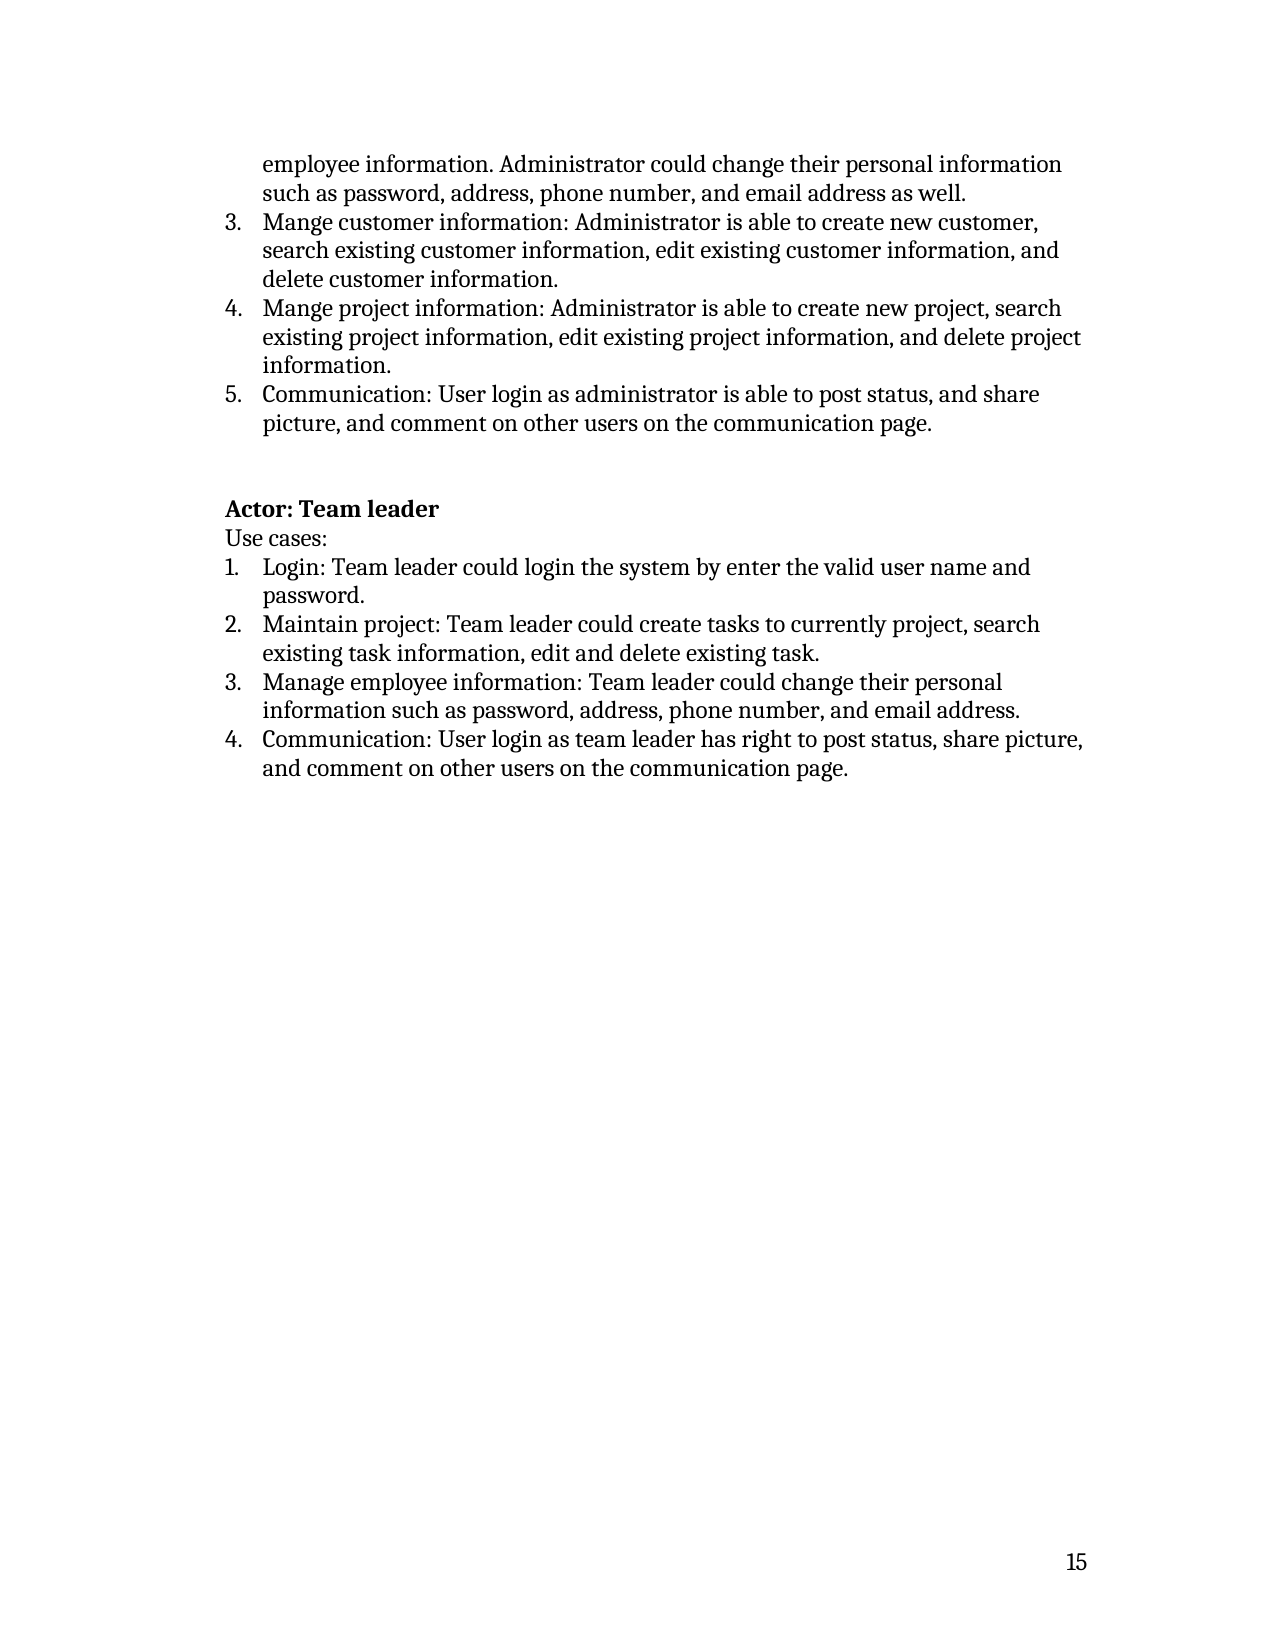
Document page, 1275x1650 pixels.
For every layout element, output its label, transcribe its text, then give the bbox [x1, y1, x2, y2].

list Use cases: [225, 524, 1087, 552]
list Mange project information: Administrator is able to create new project, search existing project information, edit existing project information, and delete project information. [225, 294, 1087, 380]
list Mange customer information: Administrator is able to create new customer, search existing customer information, edit existing customer information, and delete customer information. [225, 207, 1087, 294]
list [225, 150, 1087, 207]
list Communication: User login as team leader has right to post status, share picture, and comment on other users on the communication page. [225, 725, 1087, 782]
list Communication: User login as administrator is able to post status, and share picture, and comment on other users on the communication page. [225, 380, 1087, 437]
list Maintain project: Team leader could create tasks to currently project, search existing task information, edit and delete existing task. [225, 610, 1087, 667]
list Actor: Team leader [225, 495, 1087, 524]
list Login: Team leader could login the system by enter the valid user name and password. [225, 552, 1087, 610]
list Manage employee information: Team leader could change their personal information such as password, address, phone number, and email address. [225, 667, 1087, 725]
